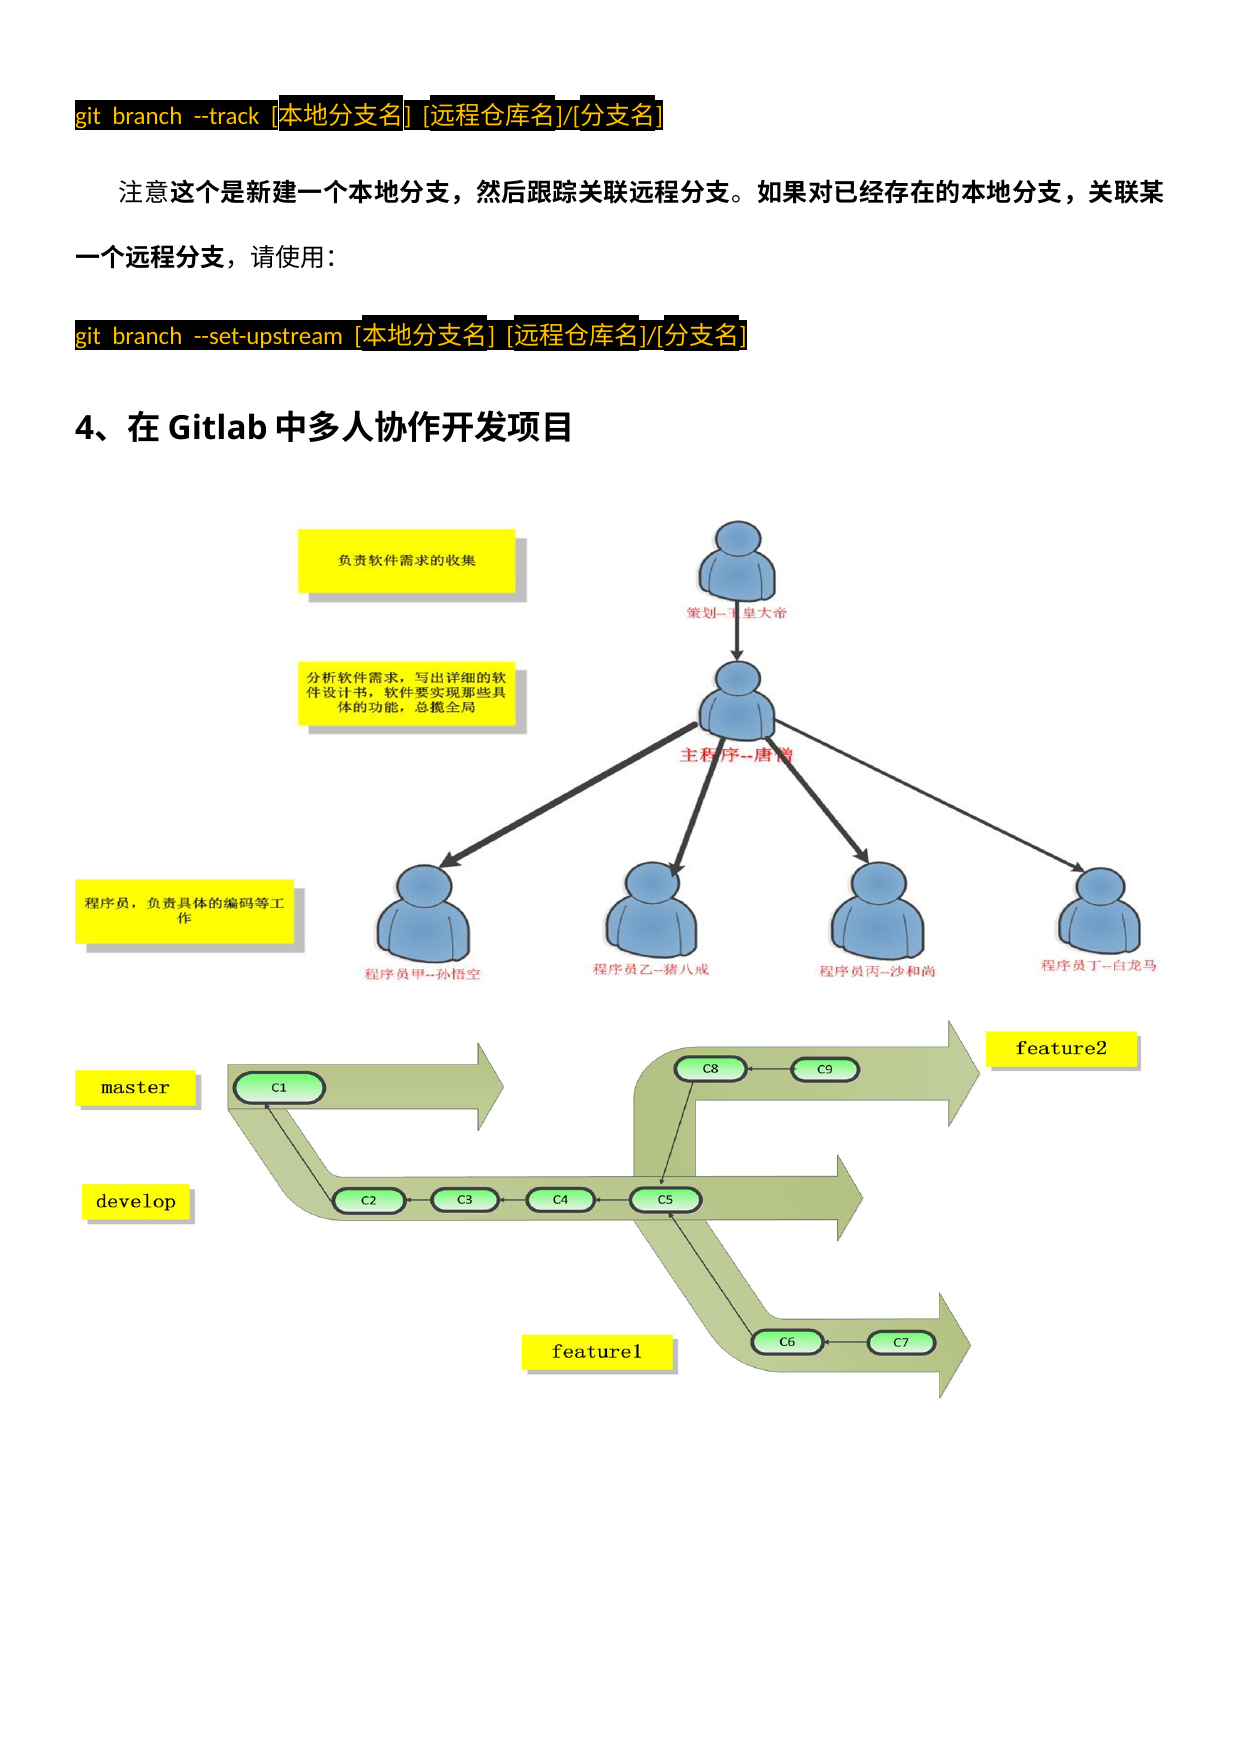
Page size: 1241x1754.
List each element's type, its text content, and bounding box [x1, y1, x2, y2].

subtitle 4、在Gitlab中多人协作开发项目 [75, 393, 1165, 458]
text git branch --track [本地分支名] [远程仓库名]/[分支名] [75, 81, 1165, 146]
picture [75, 520, 1159, 983]
text git branch --set-upstream [本地分支名] [远程仓库名]/[分支名] [75, 301, 1165, 366]
picture [75, 1020, 1142, 1399]
text 注意这个是新建一个本地分支，然后跟踪关联远程分支。如果对已经存在的本地分支，关联某一个远程分支，请使用： [75, 158, 1165, 288]
